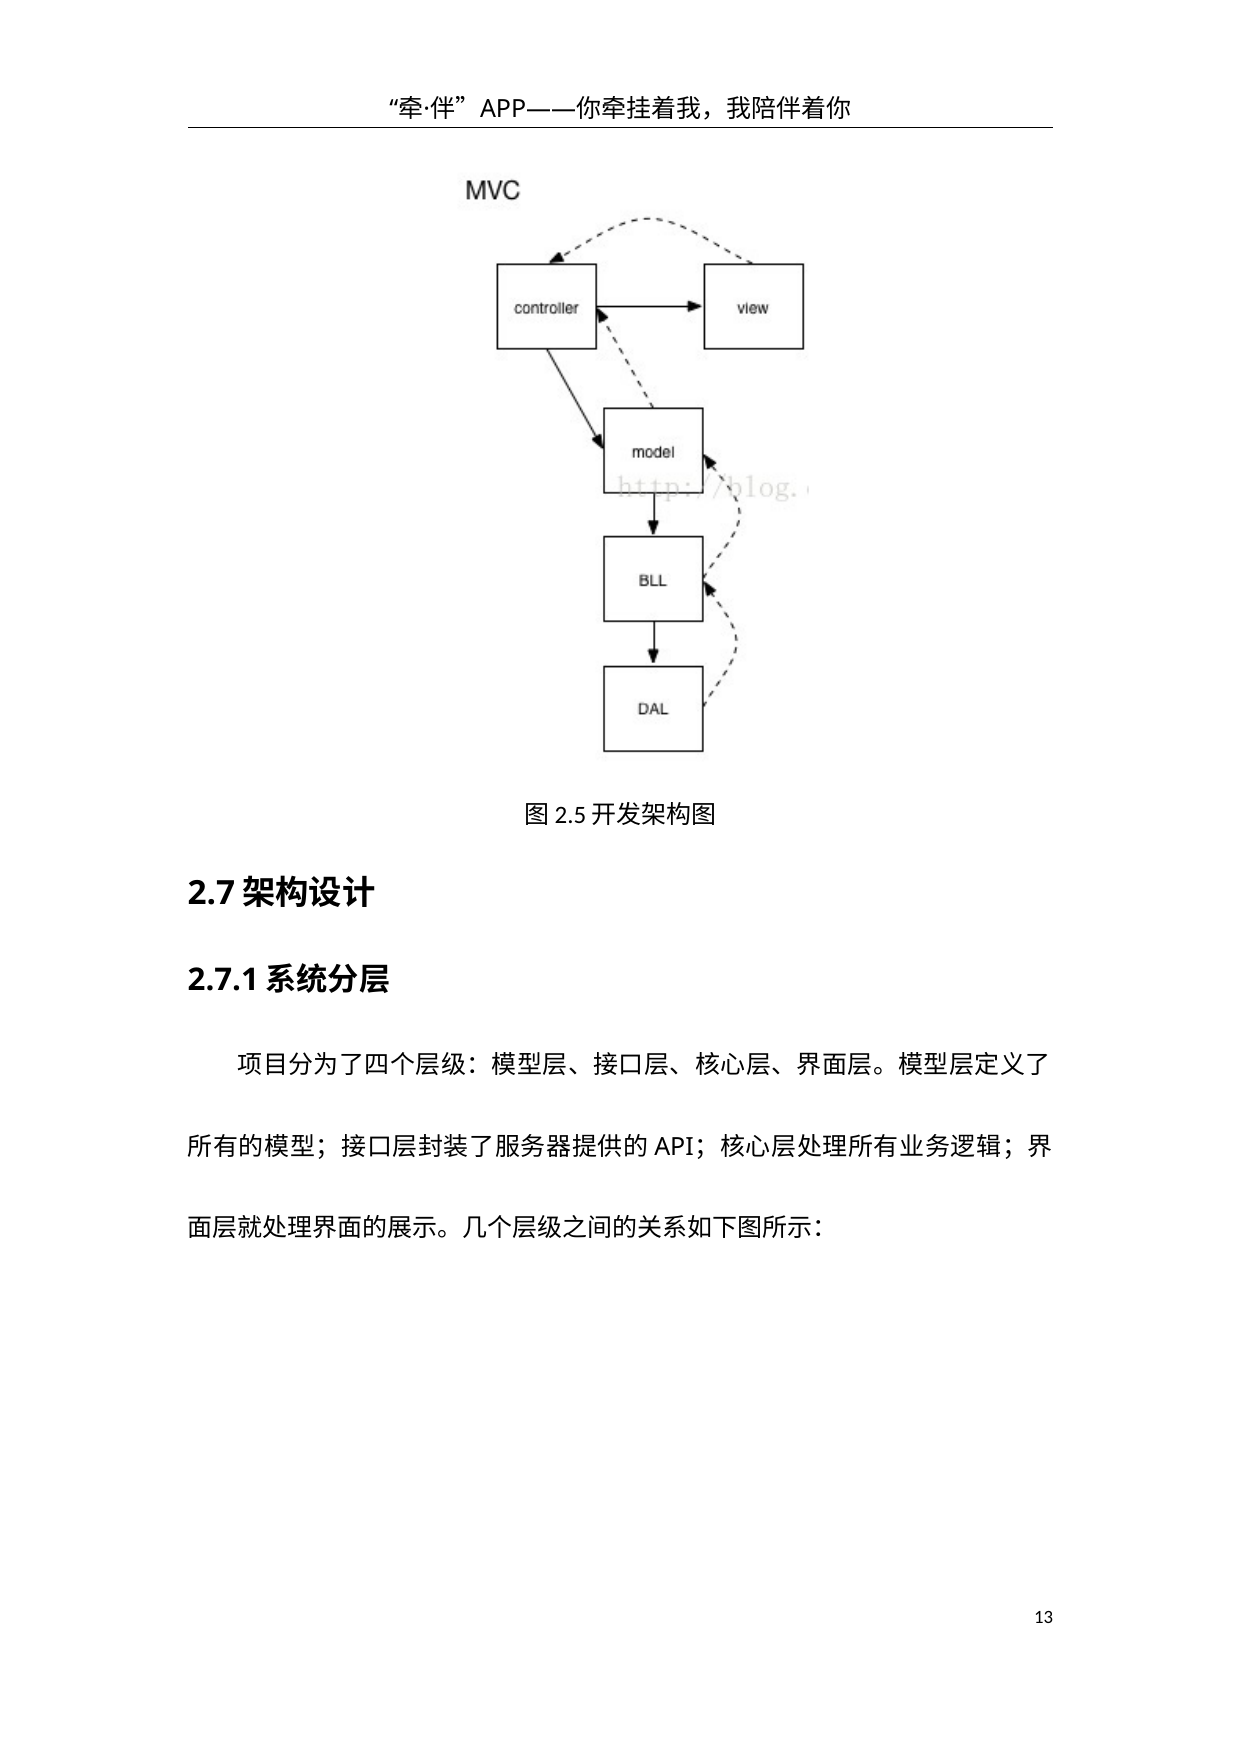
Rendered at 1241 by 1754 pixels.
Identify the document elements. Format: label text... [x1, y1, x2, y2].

picture [431, 162, 809, 771]
text 图2.5开发架构图 [187, 780, 1053, 845]
text 2.7架构设计 [187, 857, 1053, 922]
text 2.7.1系统分层 [187, 944, 1053, 1009]
text 项目分为了四个层级：模型层、接口层、核心层、界面层。模型层定义了所有的模型；接口层封装了服务器提供的API；核心层处理所有业务逻辑；界面层就处理界面的展示。几个层级之间的关系如下图所示： [187, 1030, 1053, 1258]
